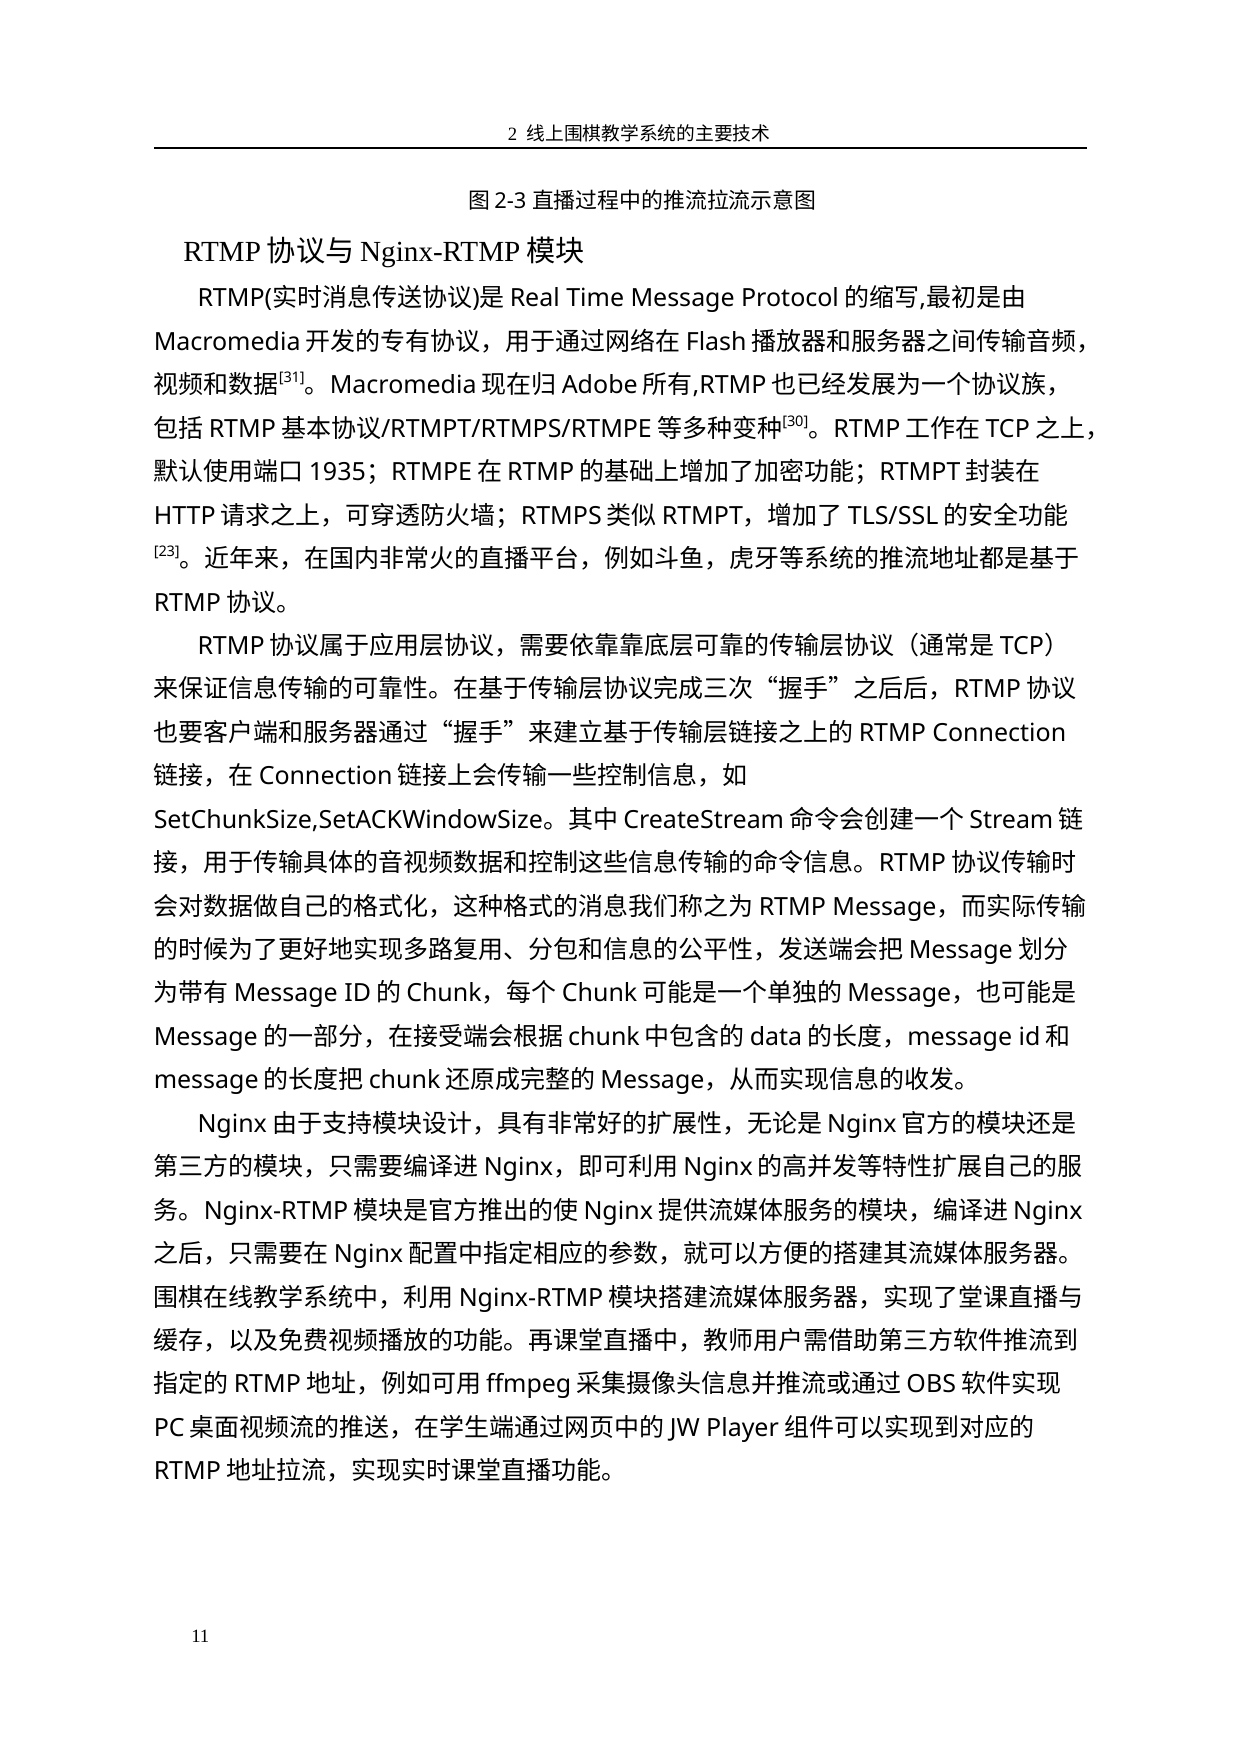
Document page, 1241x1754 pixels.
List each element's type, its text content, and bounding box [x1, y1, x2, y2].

subtitle RTMP协议与Nginx-RTMP模块 [183, 227, 267, 269]
subtitle RTMP协议与Nginx-RTMP模块 [360, 227, 1087, 269]
text RTMP(实时消息传送协议)是Real Time Message Protocol的缩写,最初是由Macromedia开发的专有协议，用于通过网络在Flash播放器和服务器之间传输音频，视频和数据[31]。Macromedia现在归Adobe所有,RTMP也已经发展为一个协议族，包括RTMP基本协议/RTMPT/RTMPS/RTMPE等多种变种[30]。RTMP工作在TCP之上，默认使用端口1935；RTMPE在RTMP的基础上增加了加密功能；RTMPT封装在HTTP请求之上，可穿透防火墙；RTMPS类似RTMPT，增加了TLS/SSL的安全功能[23]。近年来，在国内非常火的直播平台，例如斗鱼，虎牙等系统的推流地址都是基于RTMP协议。 [153, 278, 1087, 618]
text RTMP协议属于应用层协议，需要依靠靠底层可靠的传输层协议（通常是TCP）来保证信息传输的可靠性。在基于传输层协议完成三次“握手”之后后，RTMP协议也要客户端和服务器通过“握手”来建立基于传输层链接之上的RTMP Connection链接，在Connection链接上会传输一些控制信息，如SetChunkSize,SetACKWindowSize。其中CreateStream命令会创建一个Stream链接，用于传输具体的音视频数据和控制这些信息传输的命令信息。RTMP协议传输时会对数据做自己的格式化，这种格式的消息我们称之为RTMP Message，而实际传输的时候为了更好地实现多路复用、分包和信息的公平性，发送端会把Message划分为带有Message ID的Chunk，每个Chunk可能是一个单独的Message，也可能是Message的一部分，在接受端会根据chunk中包含的data的长度，message id和message的长度把chunk还原成完整的Message，从而实现信息的收发。 [153, 625, 1087, 1096]
text Nginx由于支持模块设计，具有非常好的扩展性，无论是Nginx官方的模块还是第三方的模块，只需要编译进Nginx，即可利用Nginx的高并发等特性扩展自己的服务。Nginx-RTMP模块是官方推出的使Nginx提供流媒体服务的模块，编译进Nginx之后，只需要在Nginx配置中指定相应的参数，就可以方便的搭建其流媒体服务器。围棋在线教学系统中，利用Nginx-RTMP模块搭建流媒体服务器，实现了堂课直播与缓存，以及免费视频播放的功能。再课堂直播中，教师用户需借助第三方软件推流到指定的RTMP地址，例如可用ffmpeg采集摄像头信息并推流或通过OBS软件实现PC桌面视频流的推送，在学生端通过网页中的JW Player组件可以实现到对应的RTMP地址拉流，实现实时课堂直播功能。 [153, 1103, 1087, 1487]
text 图2-3 直播过程中的推流拉流示意图 [153, 177, 1087, 215]
